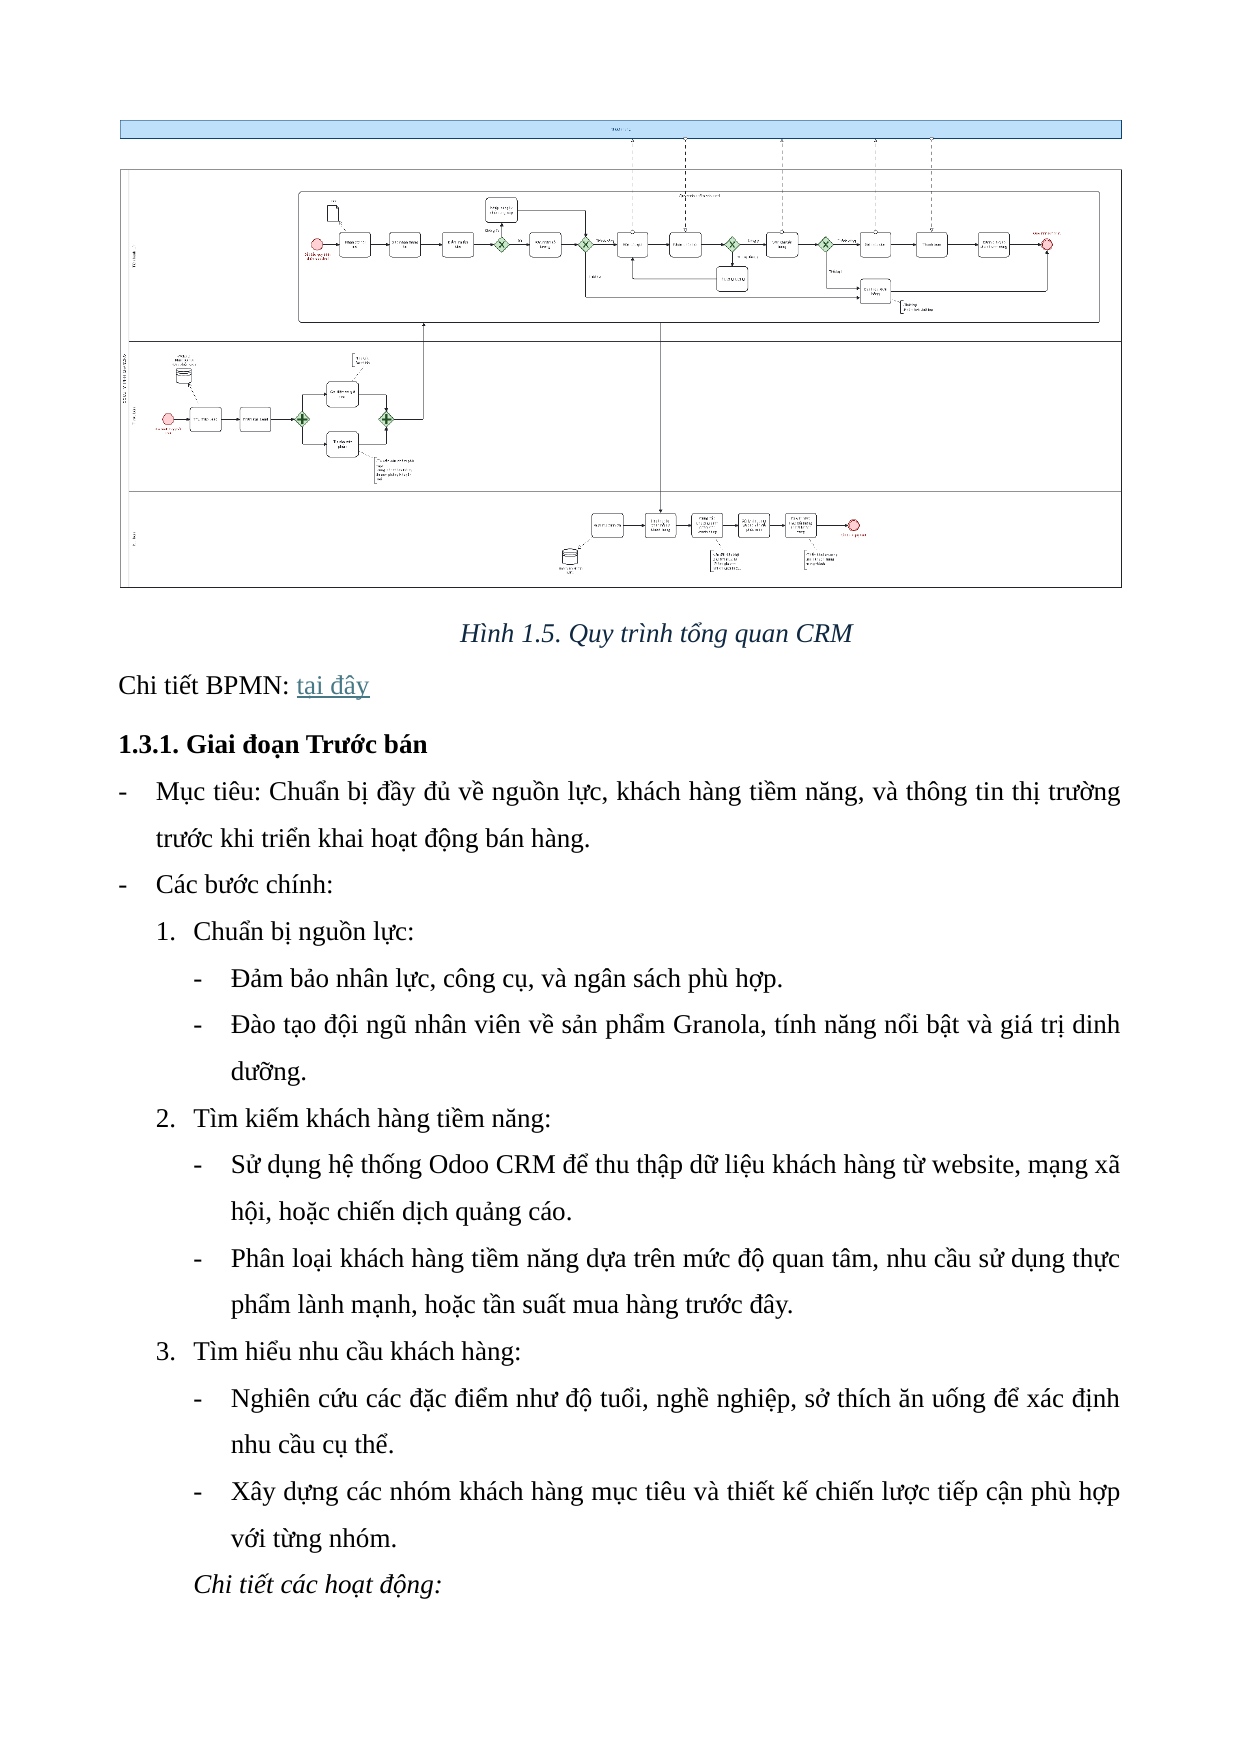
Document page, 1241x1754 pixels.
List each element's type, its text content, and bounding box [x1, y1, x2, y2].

list Sử dụng hệ thống Odoo CRM để thu thập dữ liệu khách hàng từ website, mạng xã hội, hoặc chiến dịch quảng cáo. [193, 1148, 1122, 1226]
list Đảm bảo nhân lực, công cụ, và ngân sách phù hợp. [193, 962, 1122, 993]
list Xây dựng các nhóm khách hàng mục tiêu và thiết kế chiến lược tiếp cận phù hợp với từng nhóm. [193, 1475, 1122, 1553]
list Các bước chính: [118, 868, 1122, 899]
list Tìm kiếm khách hàng tiềm năng: [156, 1102, 1122, 1133]
list Phân loại khách hàng tiềm năng dựa trên mức độ quan tâm, nhu cầu sử dụng thực phẩm lành mạnh, hoặc tần suất mua hàng trước đây. [193, 1242, 1122, 1319]
text Chi tiết các hoạt động: [118, 1568, 1122, 1599]
subtitle Giai đoạn Trước bán [118, 728, 1122, 759]
text Chi tiết BPMN: tại đây [118, 669, 1122, 700]
list Chuẩn bị nguồn lực: [156, 915, 1122, 946]
picture [118, 118, 1123, 589]
text Hình 1.5. Quy trình tổng quan CRM [118, 617, 1122, 648]
list Tìm hiểu nhu cầu khách hàng: [156, 1335, 1122, 1366]
list Mục tiêu: Chuẩn bị đầy đủ về nguồn lực, khách hàng tiềm năng, và thông tin thị trường trước khi triển khai hoạt động bán hàng. [118, 775, 1122, 853]
list Đào tạo đội ngũ nhân viên về sản phẩm Granola, tính năng nổi bật và giá trị dinh dưỡng. [193, 1008, 1122, 1086]
list Nghiên cứu các đặc điểm như độ tuổi, nghề nghiệp, sở thích ăn uống để xác định nhu cầu cụ thể. [193, 1382, 1122, 1459]
